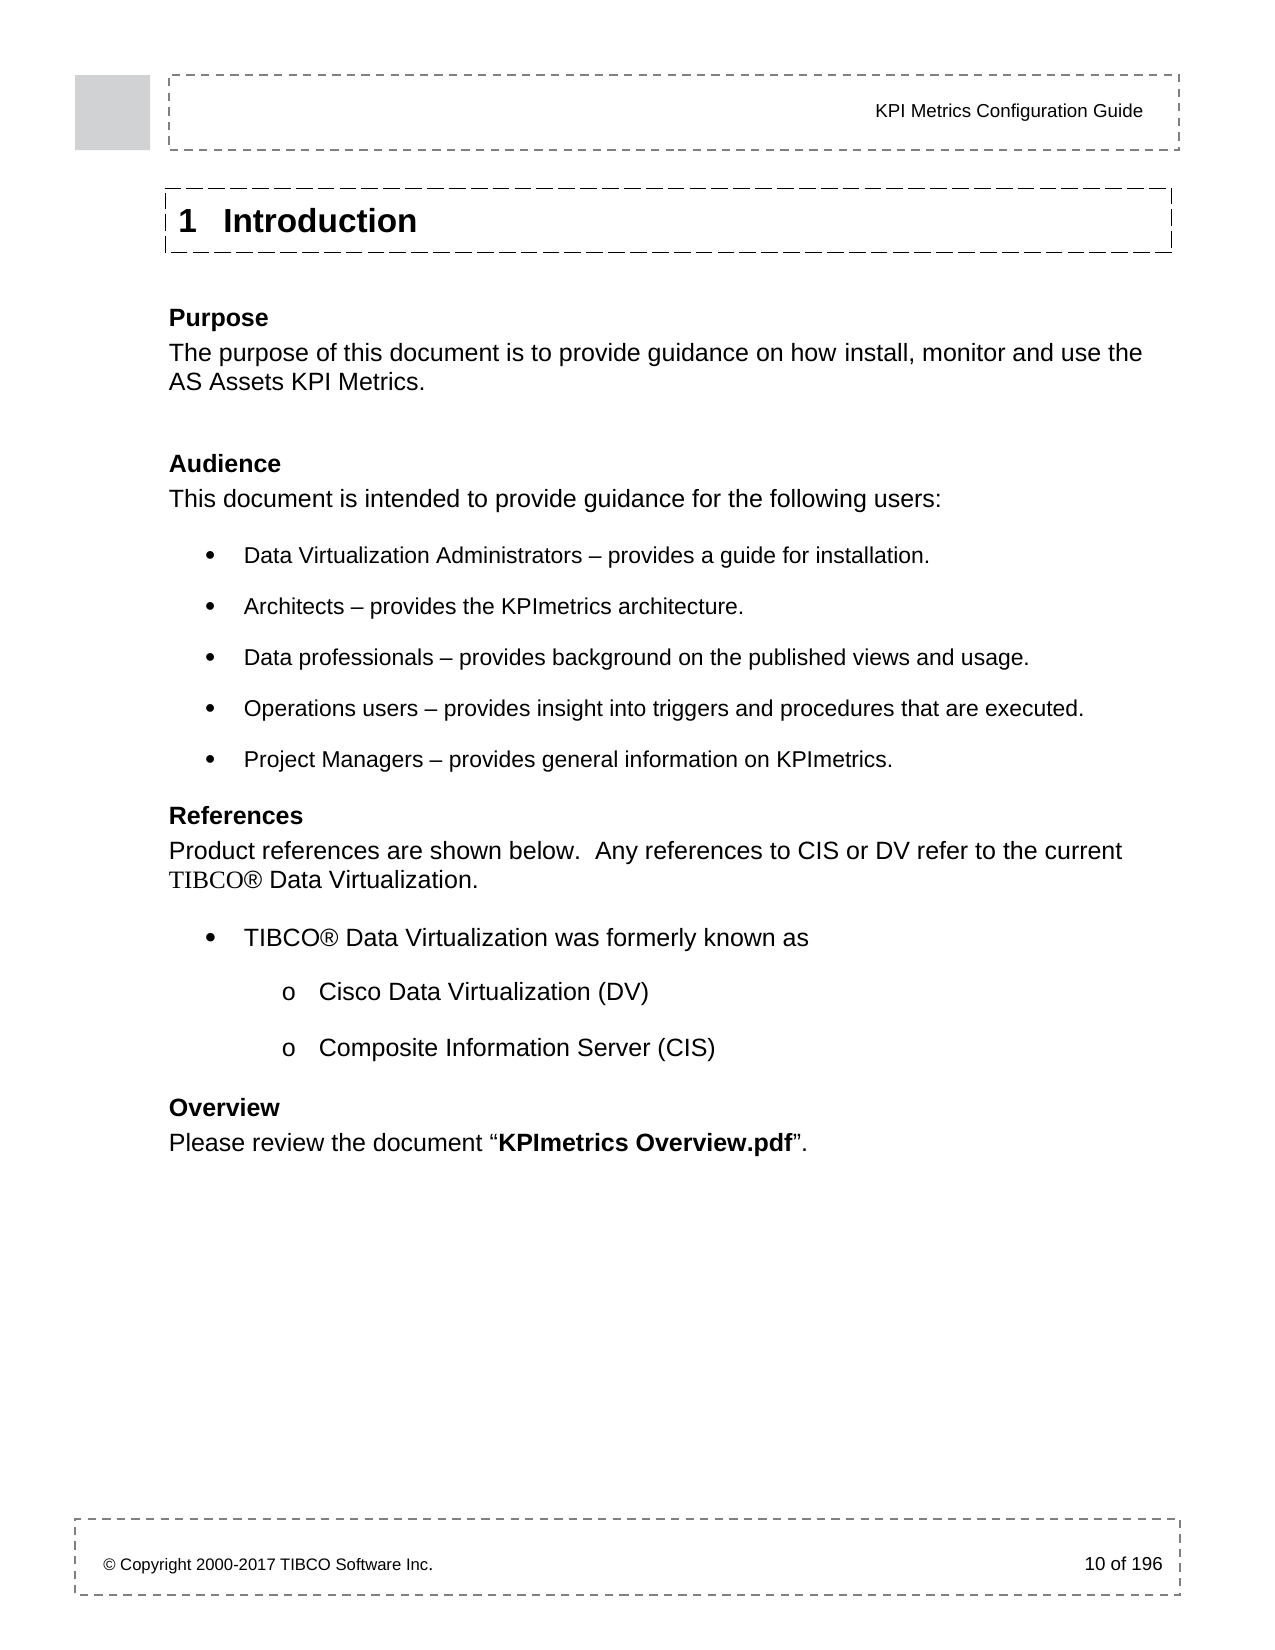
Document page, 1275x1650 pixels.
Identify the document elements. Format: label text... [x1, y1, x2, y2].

text The purpose of this document is to provide guidance on how install, monitor and use the AS Assets KPI Metrics. [169, 338, 1162, 396]
list Data Virtualization Administrators – provides a guide for installation. [206, 542, 1161, 568]
list Cisco Data Virtualization (DV) [281, 976, 1161, 1007]
list Operations users – provides insight into triggers and procedures that are executed. [206, 695, 1161, 721]
subtitle Purpose [169, 303, 1162, 332]
list Composite Information Server (CIS) [281, 1033, 1161, 1064]
text Please review the document “KPImetrics Overview.pdf”. [169, 1128, 1162, 1157]
text This document is intended to provide guidance for the following users: [169, 484, 1162, 513]
list Data professionals – provides background on the published views and usage. [206, 644, 1161, 670]
subtitle Overview [169, 1093, 1162, 1122]
subtitle Introduction [164, 187, 1172, 253]
list Architects – provides the KPImetrics architecture. [206, 593, 1161, 619]
subtitle Audience [169, 449, 1162, 478]
text Product references are shown below. Any references to CIS or DV refer to the current TIBCO® Data Virtualization. [169, 836, 1162, 894]
list Project Managers – provides general information on KPImetrics. [206, 746, 1161, 772]
list TIBCO® Data Virtualization was formerly known as [206, 922, 1161, 951]
subtitle References [169, 801, 1162, 830]
